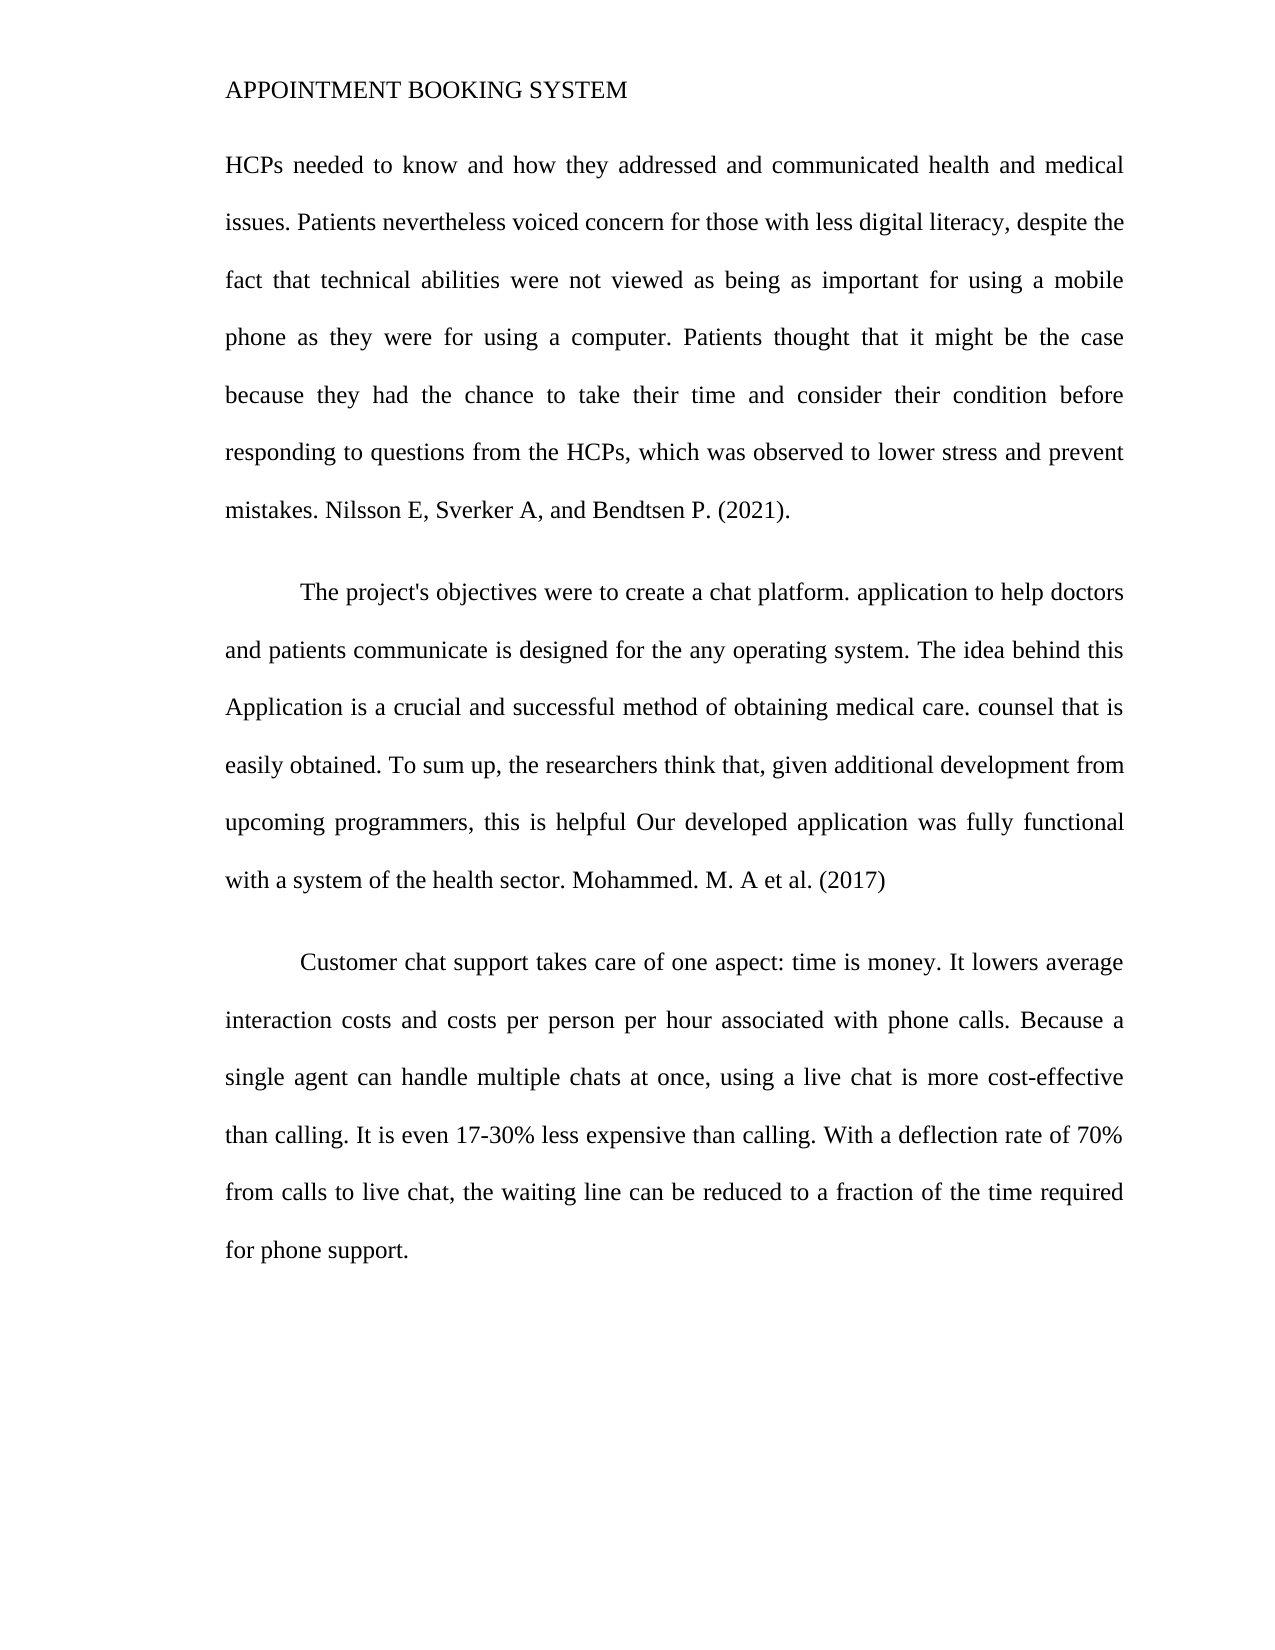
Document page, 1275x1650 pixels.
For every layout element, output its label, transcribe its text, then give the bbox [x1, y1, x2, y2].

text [225, 150, 1125, 524]
text The project's objectives were to create a chat platform. application to help doctors and patients communicate is designed for the any operating system. The idea behind this Application is a crucial and successful method of obtaining medical care. counsel that is easily obtained. To sum up, the researchers think that, given additional development from upcoming programmers, this is helpful Our developed application was fully functional with a system of the health sector. Mohammed. M. A et al. (2017) [225, 577, 1125, 894]
text Customer chat support takes care of one aspect: time is money. It lowers average interaction costs and costs per person per hour associated with phone calls. Because a single agent can handle multiple chats at once, using a live chat is more cost-effective than calling. It is even 17-30% less expensive than calling. With a deflection rate of 70% from calls to live chat, the waiting line can be reduced to a fraction of the time required for phone support. [225, 947, 1125, 1264]
